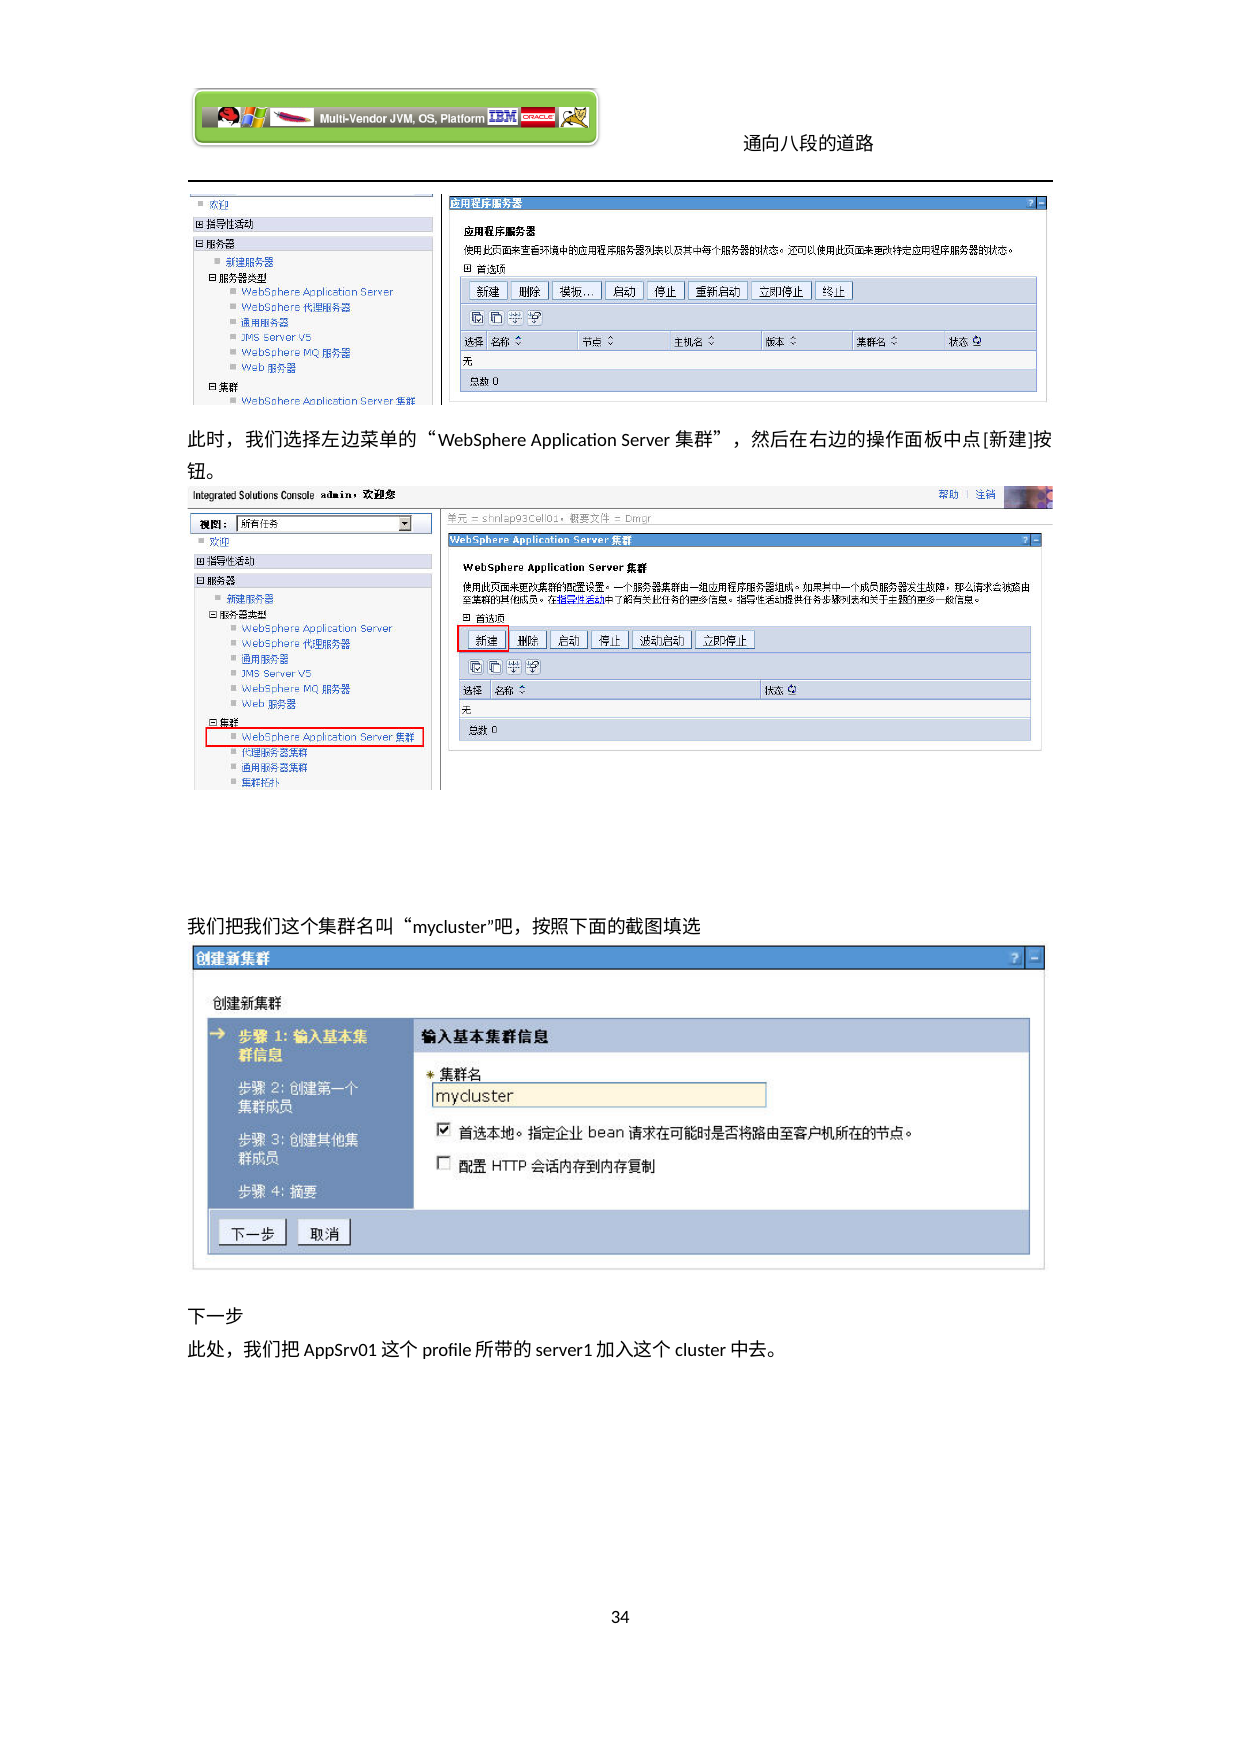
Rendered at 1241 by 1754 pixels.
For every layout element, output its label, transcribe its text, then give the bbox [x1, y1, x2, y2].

picture [187, 88, 603, 150]
text 我们把我们这个集群名叫“mycluster”吧，按照下面的截图填选 [187, 909, 1053, 941]
text 下一步 [187, 1299, 1053, 1332]
picture [187, 941, 1053, 1288]
text 此处，我们把AppSrv01这个profile所带的server1加入这个cluster中去。 [187, 1332, 1053, 1364]
picture [187, 194, 1053, 405]
picture [187, 486, 1053, 790]
text 此时，我们选择左边菜单的“WebSphere Application Server集群”，然后在右边的操作面板中点[新建]按钮。 [187, 422, 1053, 486]
